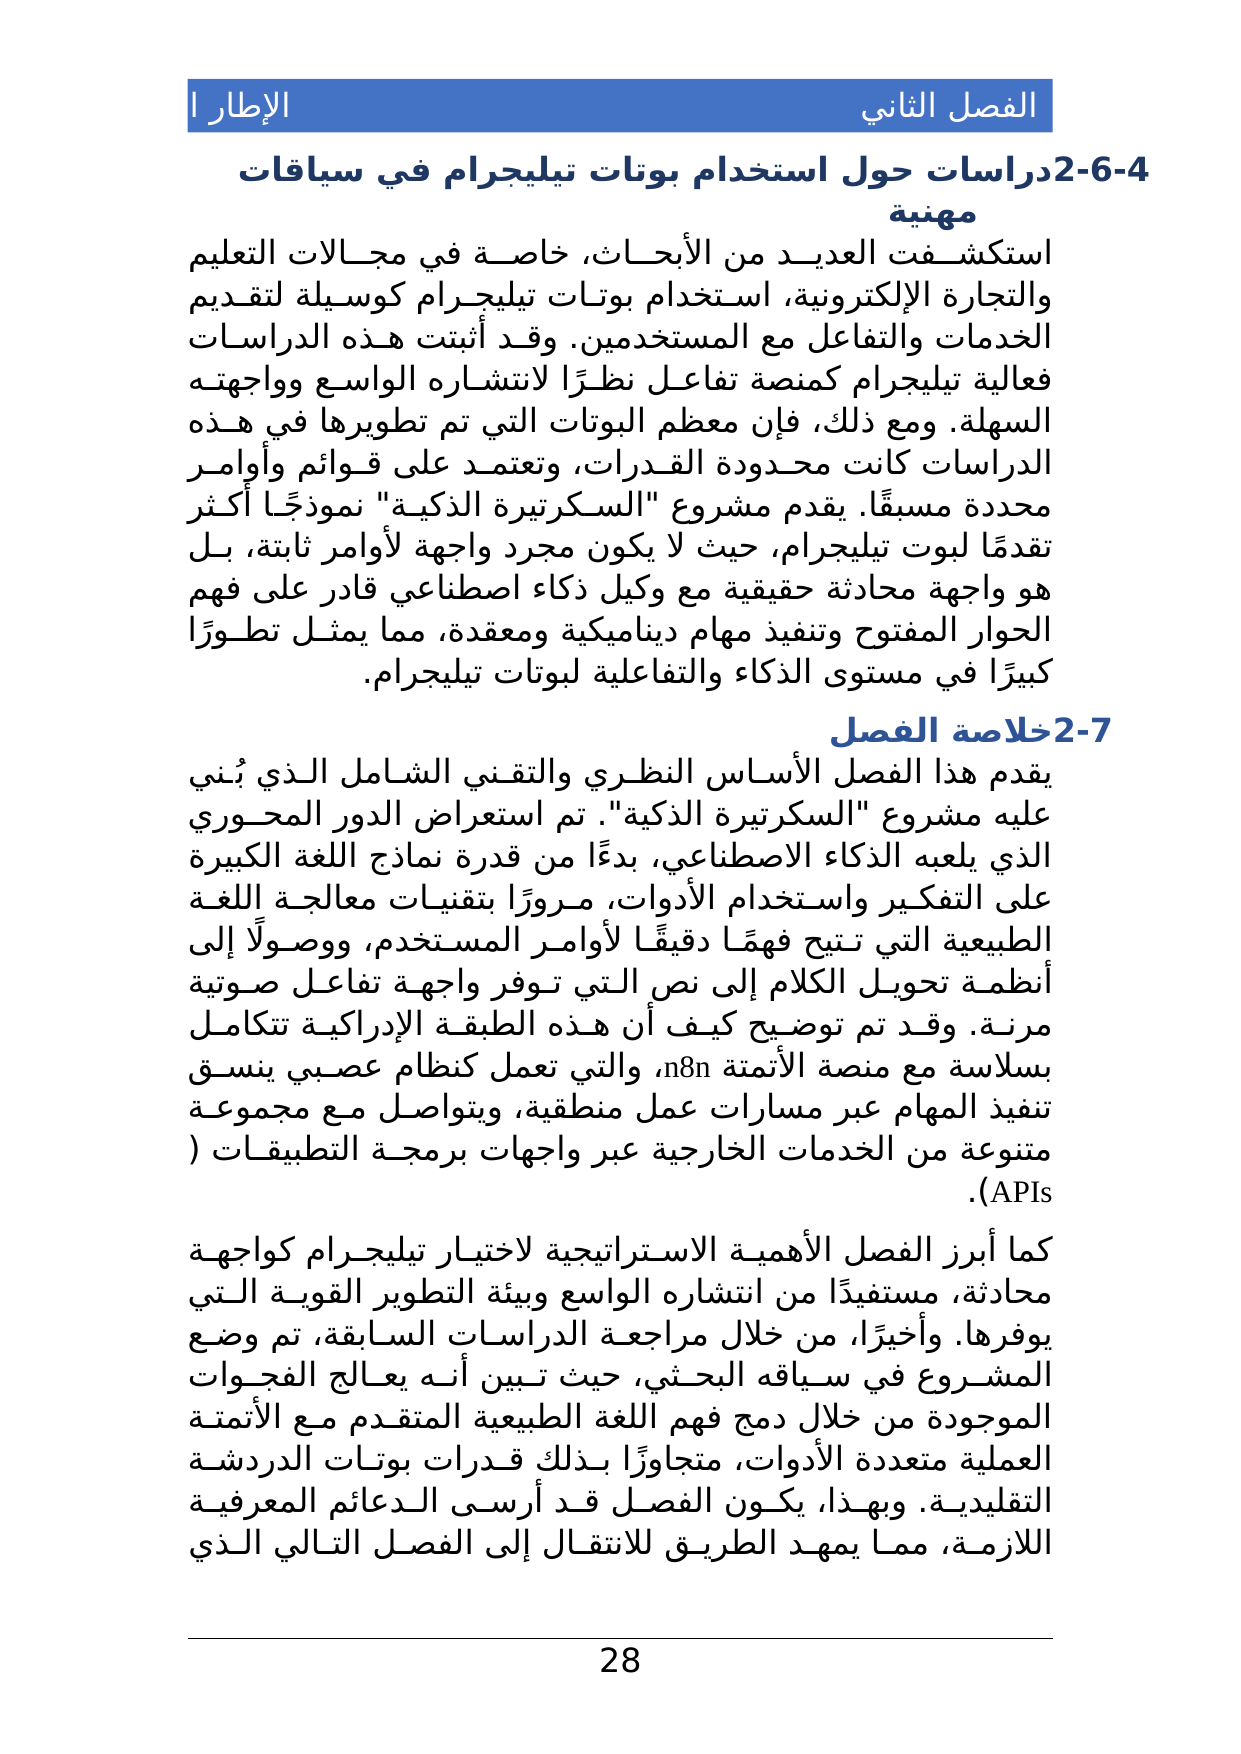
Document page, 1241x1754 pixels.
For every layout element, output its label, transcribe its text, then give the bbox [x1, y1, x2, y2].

subtitle دراسات حول استخدام بوتات تيليجرام في سياقات مهنية [187, 150, 1053, 231]
subtitle خلاصة الفصل [187, 711, 1053, 750]
text استكشفت العديد من الأبحاث، خاصة في مجالات التعليم والتجارة الإلكترونية، استخدام بوتات تيليجرام كوسيلة لتقديم الخدمات والتفاعل مع المستخدمين. وقد أثبتت هذه الدراسات فعالية تيليجرام كمنصة تفاعل نظرًا لانتشاره الواسع وواجهته السهلة. ومع ذلك، فإن معظم البوتات التي تم تطويرها في هذه الدراسات كانت محدودة القدرات، وتعتمد على قوائم وأوامر محددة مسبقًا. يقدم مشروع "السكرتيرة الذكية" نموذجًا أكثر تقدمًا لبوت تيليجرام، حيث لا يكون مجرد واجهة لأوامر ثابتة، بل هو واجهة محادثة حقيقية مع وكيل ذكاء اصطناعي قادر على فهم الحوار المفتوح وتنفيذ مهام ديناميكية ومعقدة، مما يمثل تطورًا كبيرًا في مستوى الذكاء والتفاعلية لبوتات تيليجرام. [187, 234, 1053, 691]
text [187, 1230, 1053, 1562]
text يقدم هذا الفصل الأساس النظري والتقني الشامل الذي بُني عليه مشروع "السكرتيرة الذكية". تم استعراض الدور المحوري الذي يلعبه الذكاء الاصطناعي، بدءًا من قدرة نماذج اللغة الكبيرة على التفكير واستخدام الأدوات، مرورًا بتقنيات معالجة اللغة الطبيعية التي تتيح فهمًا دقيقًا لأوامر المستخدم، ووصولًا إلى أنظمة تحويل الكلام إلى نص التي توفر واجهة تفاعل صوتية مرنة. وقد تم توضيح كيف أن هذه الطبقة الإدراكية تتكامل بسلاسة مع منصة الأتمتة n8n، والتي تعمل كنظام عصبي ينسق تنفيذ المهام عبر مسارات عمل منطقية، ويتواصل مع مجموعة متنوعة من الخدمات الخارجية عبر واجهات برمجة التطبيقات (APIs). [187, 753, 1053, 1211]
